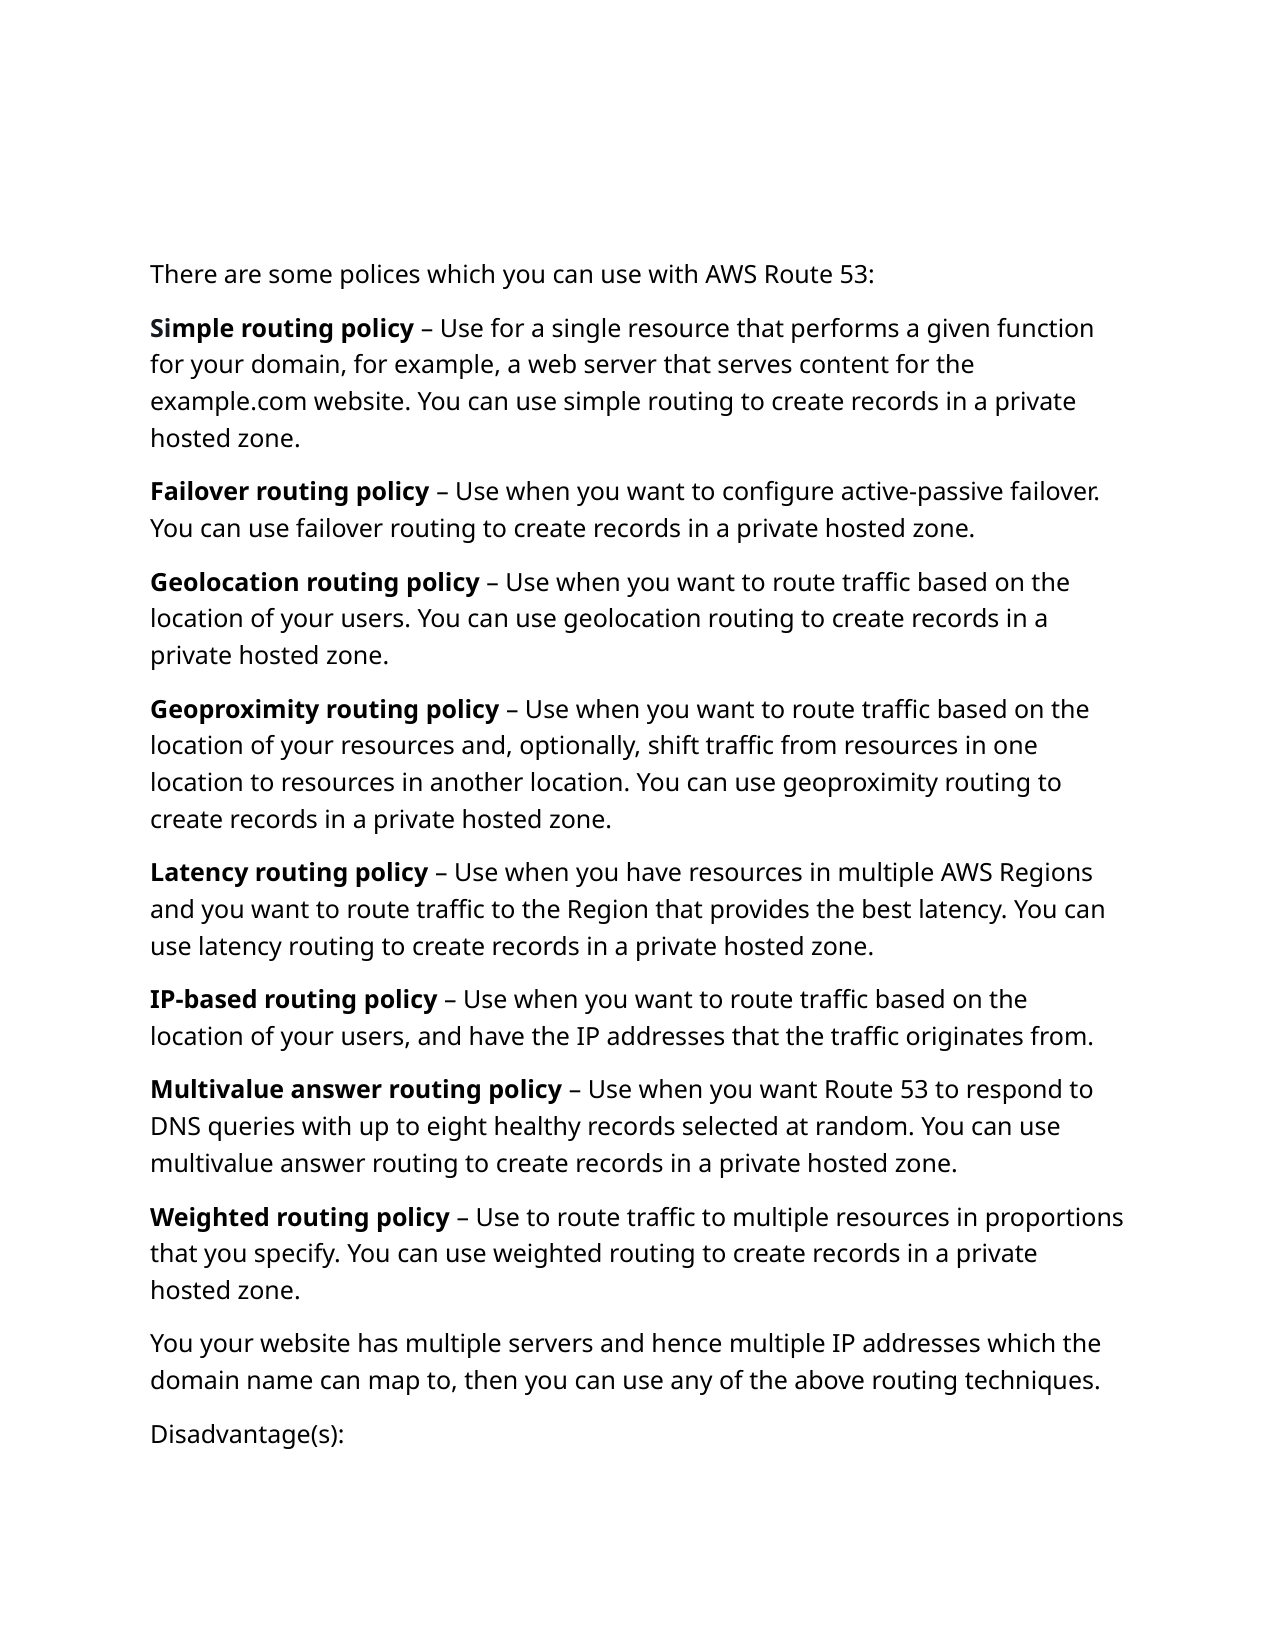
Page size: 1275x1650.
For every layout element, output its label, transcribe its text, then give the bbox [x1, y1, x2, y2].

text Weighted routing policy – Use to route traffic to multiple resources in proportions that you specify. You can use weighted routing to create records in a private hosted zone. [150, 1199, 1125, 1307]
text There are some polices which you can use with AWS Route 53: [150, 257, 1125, 291]
text Geolocation routing policy – Use when you want to route traffic based on the location of your users. You can use geolocation routing to create records in a private hosted zone. [150, 564, 1125, 672]
text Latency routing policy – Use when you have resources in multiple AWS Regions and you want to route traffic to the Region that provides the best latency. You can use latency routing to create records in a private hosted zone. [150, 855, 1125, 963]
text Multivalue answer routing policy – Use when you want Route 53 to respond to DNS queries with up to eight healthy records selected at random. You can use multivalue answer routing to create records in a private hosted zone. [150, 1072, 1125, 1180]
text You your website has multiple servers and hence multiple IP addresses which the domain name can map to, then you can use any of the above routing techniques. [150, 1326, 1125, 1397]
text Simple routing policy – Use for a single resource that performs a given function for your domain, for example, a web server that serves content for the example.com website. You can use simple routing to create records in a private hosted zone. [150, 310, 1125, 455]
text Disadvantage(s): [150, 1416, 1125, 1450]
text Geoproximity routing policy – Use when you want to route traffic based on the location of your resources and, optionally, shift traffic from resources in one location to resources in another location. You can use geoproximity routing to create records in a private hosted zone. [150, 691, 1125, 836]
text Failover routing policy – Use when you want to configure active-passive failover. You can use failover routing to create records in a private hosted zone. [150, 474, 1125, 545]
text IP-based routing policy – Use when you want to route traffic based on the location of your users, and have the IP addresses that the traffic originates from. [150, 982, 1125, 1053]
